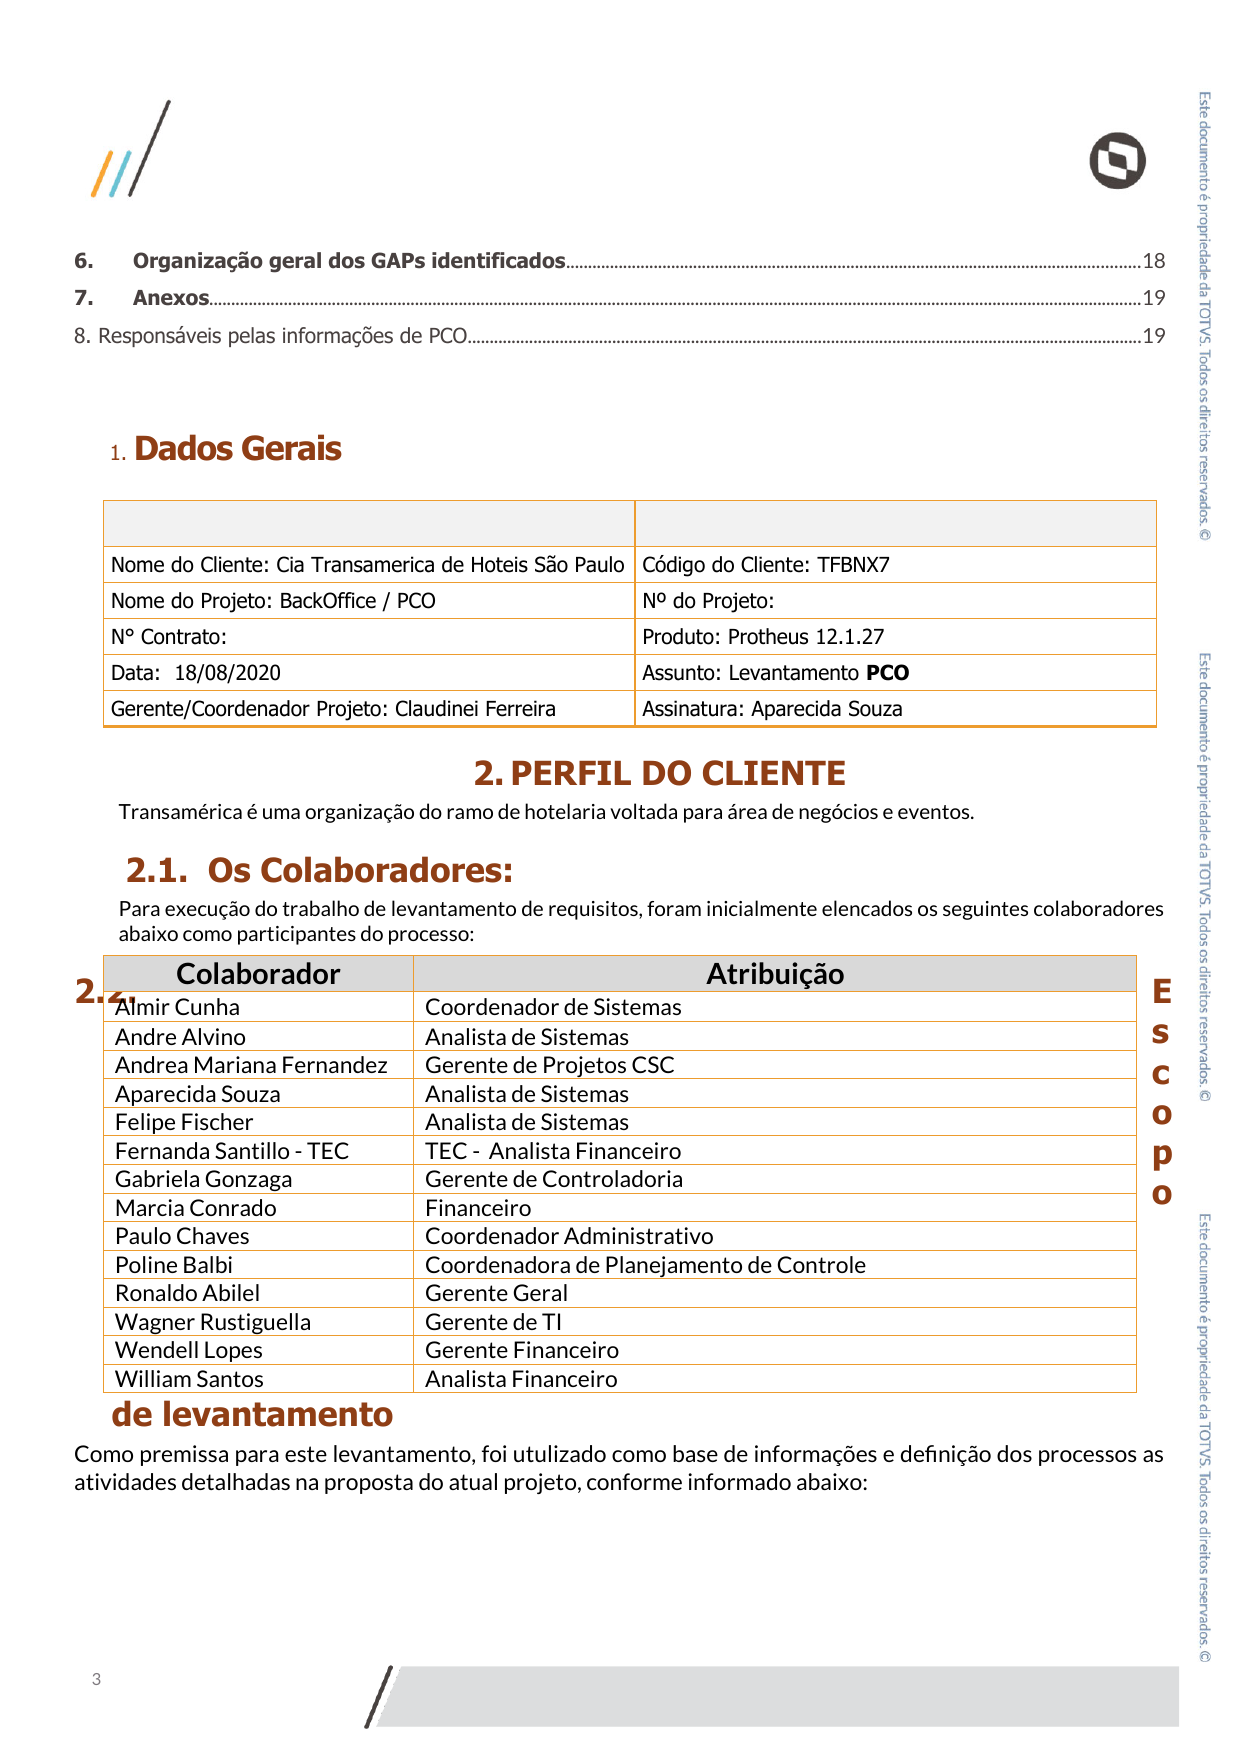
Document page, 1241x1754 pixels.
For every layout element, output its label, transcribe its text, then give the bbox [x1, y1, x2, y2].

picture [56, 1663, 1180, 1729]
table_cell N° Contrato: [104, 619, 634, 654]
text Como premissa para este levantamento, foi utulizado como base de informações e definição dos processos as atividades detalhadas na proposta do atual projeto, conforme informado abaixo: [74, 1440, 1166, 1495]
table_cell Data: 18/08/2020 [104, 655, 634, 689]
text Dados Gerais [109, 427, 1166, 467]
table_cell Wendell Lopes [104, 1336, 413, 1364]
table_cell Ronaldo Abilel [104, 1279, 413, 1307]
table_cell Aparecida Souza [104, 1079, 413, 1107]
table_cell Analista de Sistemas [414, 1108, 1136, 1135]
table_cell Nº do Projeto: [636, 583, 1156, 618]
table_cell Gerente/Coordenador Projeto: Claudinei Ferreira [104, 691, 634, 725]
table_cell Nome do Cliente: Cia Transamerica de Hoteis São Paulo [104, 547, 634, 582]
table_cell Felipe Fischer [104, 1108, 413, 1135]
table_cell Wagner Rustiguella [104, 1308, 413, 1335]
table_cell William Santos [104, 1365, 413, 1392]
list Escopo de levantamento [74, 970, 1166, 1433]
table_header Atribuição [414, 956, 1136, 991]
table_cell Almir Cunha [104, 992, 413, 1021]
table_header [104, 501, 634, 546]
table_cell Gerente Financeiro [414, 1336, 1136, 1364]
table_cell Gerente Geral [414, 1279, 1136, 1307]
table_cell Analista de Sistemas [414, 1022, 1136, 1050]
table_cell Nome do Projeto: BackOffice / PCO [104, 583, 634, 618]
table_cell Coordenador de Sistemas [414, 992, 1136, 1021]
table_cell Coordenador Administrativo [414, 1222, 1136, 1249]
table_header Colaborador [104, 956, 413, 991]
table_cell TEC - Analista Financeiro [414, 1136, 1136, 1164]
table_cell Financeiro [414, 1194, 1136, 1221]
table_cell Analista de Sistemas [414, 1079, 1136, 1107]
table_cell Código do Cliente: TFBNX7 [636, 547, 1156, 582]
table_header [636, 501, 1156, 546]
table_cell Assunto: Levantamento PCO [636, 655, 1156, 689]
list Os Colaboradores: [125, 849, 1166, 889]
table_cell Coordenadora de Planejamento de Controle [414, 1251, 1136, 1278]
table_cell Andre Alvino [104, 1022, 413, 1050]
table_cell Assinatura: Aparecida Souza [636, 691, 1156, 725]
table_cell Paulo Chaves [104, 1222, 413, 1249]
text Para execução do trabalho de levantamento de requisitos, foram inicialmente elencados os seguintes colaboradores abaixo como participantes do processo: [118, 895, 1166, 945]
table_cell Gerente de Controladoria [414, 1165, 1136, 1192]
table_cell Andrea Mariana Fernandez [104, 1051, 413, 1078]
table_cell Analista Financeiro [414, 1365, 1136, 1392]
picture [73, 73, 1211, 1662]
table_cell Produto: Protheus 12.1.27 [636, 619, 1156, 654]
table_cell Marcia Conrado [104, 1194, 413, 1221]
table_cell Fernanda Santillo - TEC [104, 1136, 413, 1164]
list PERFIL DO CLIENTE [473, 752, 1166, 793]
text Transamérica é uma organização do ramo de hotelaria voltada para área de negócios e eventos. [118, 799, 1166, 824]
table_cell Gabriela Gonzaga [104, 1165, 413, 1192]
table_cell Poline Balbi [104, 1251, 413, 1278]
table_cell Gerente de TI [414, 1308, 1136, 1335]
table_cell Gerente de Projetos CSC [414, 1051, 1136, 1078]
